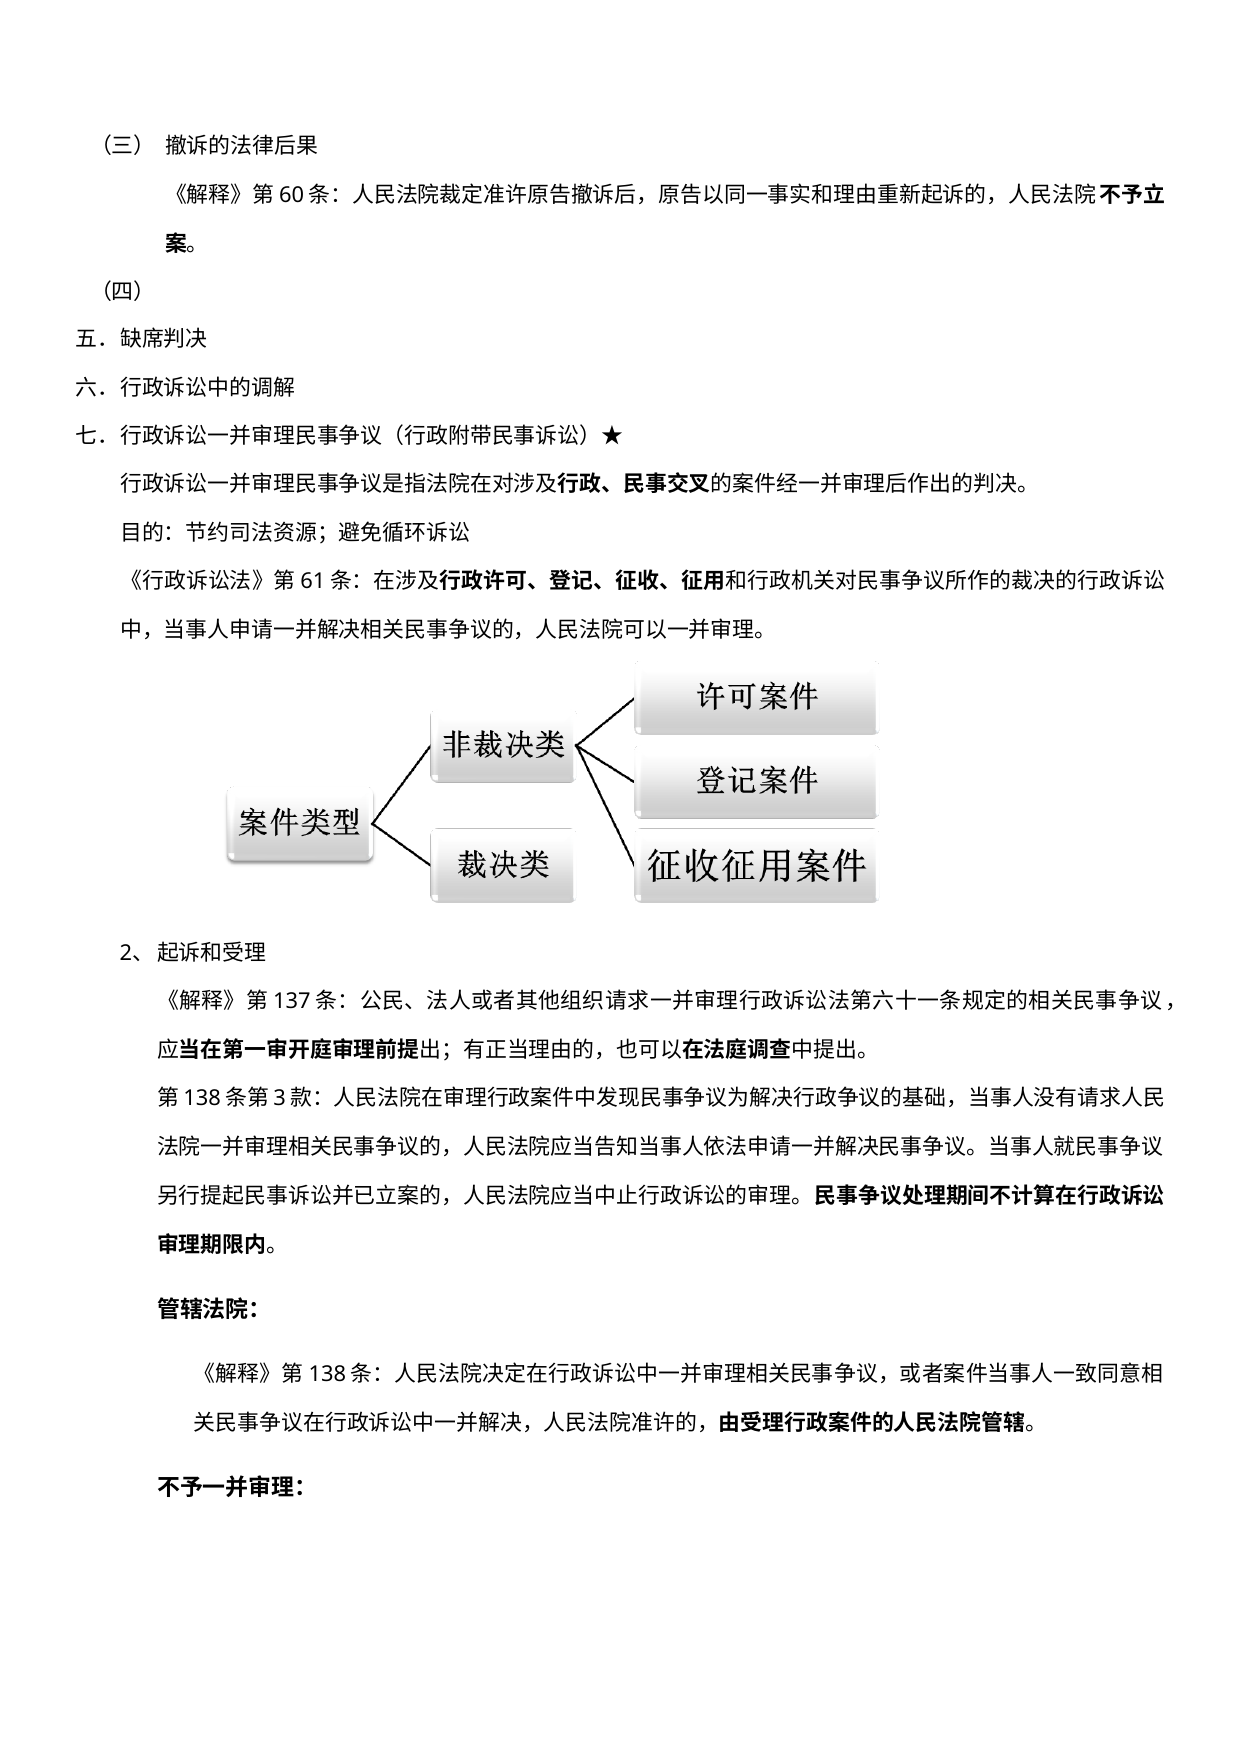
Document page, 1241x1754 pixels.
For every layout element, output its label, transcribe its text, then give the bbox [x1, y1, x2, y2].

list 起诉和受理 [119, 934, 1165, 967]
list 《解释》第138条：人民法院决定在行政诉讼中一并审理相关民事争议，或者案件当事人一致同意相关民事争议在行政诉讼中一并解决，人民法院准许的，由受理行政案件的人民法院管辖。 [194, 1356, 1165, 1437]
list 《解释》第60条：人民法院裁定准许原告撤诉后，原告以同一事实和理由重新起诉的，人民法院不予立案。 [165, 176, 1165, 258]
list 不予一并审理： [157, 1453, 1165, 1518]
list 《行政诉讼法》第61条：在涉及行政许可、登记、征收、征用和行政机关对民事争议所作的裁决的行政诉讼中，当事人申请一并解决相关民事争议的，人民法院可以一并审理。 [120, 563, 1165, 644]
list 第138条第3款：人民法院在审理行政案件中发现民事争议为解决行政争议的基础，当事人没有请求人民法院一并审理相关民事争议的，人民法院应当告知当事人依法申请一并解决民事争议。当事人就民事争议另行提起民事诉讼并已立案的，人民法院应当中止行政诉讼的审理。民事争议处理期间不计算在行政诉讼审理期限内。 [157, 1080, 1165, 1259]
list 缺席判决 [75, 321, 1165, 353]
list 《解释》第137条：公民、法人或者其他组织请求一并审理行政诉讼法第六十一条规定的相关民事争议，应当在第一审开庭审理前提出；有正当理由的，也可以在法庭调查中提出。 [157, 983, 1165, 1064]
list 行政诉讼一并审理民事争议（行政附带民事诉讼）★ [75, 418, 1165, 450]
list 管辖法院： [157, 1274, 1165, 1339]
list 撤诉的法律后果 [90, 128, 1165, 161]
list 目的：节约司法资源；避免循环诉讼 [120, 514, 1165, 547]
list 行政诉讼中的调解 [75, 369, 1165, 402]
list 行政诉讼一并审理民事争议是指法院在对涉及行政、民事交叉的案件经一并审理后作出的判决。 [120, 466, 1165, 498]
picture [120, 659, 986, 914]
